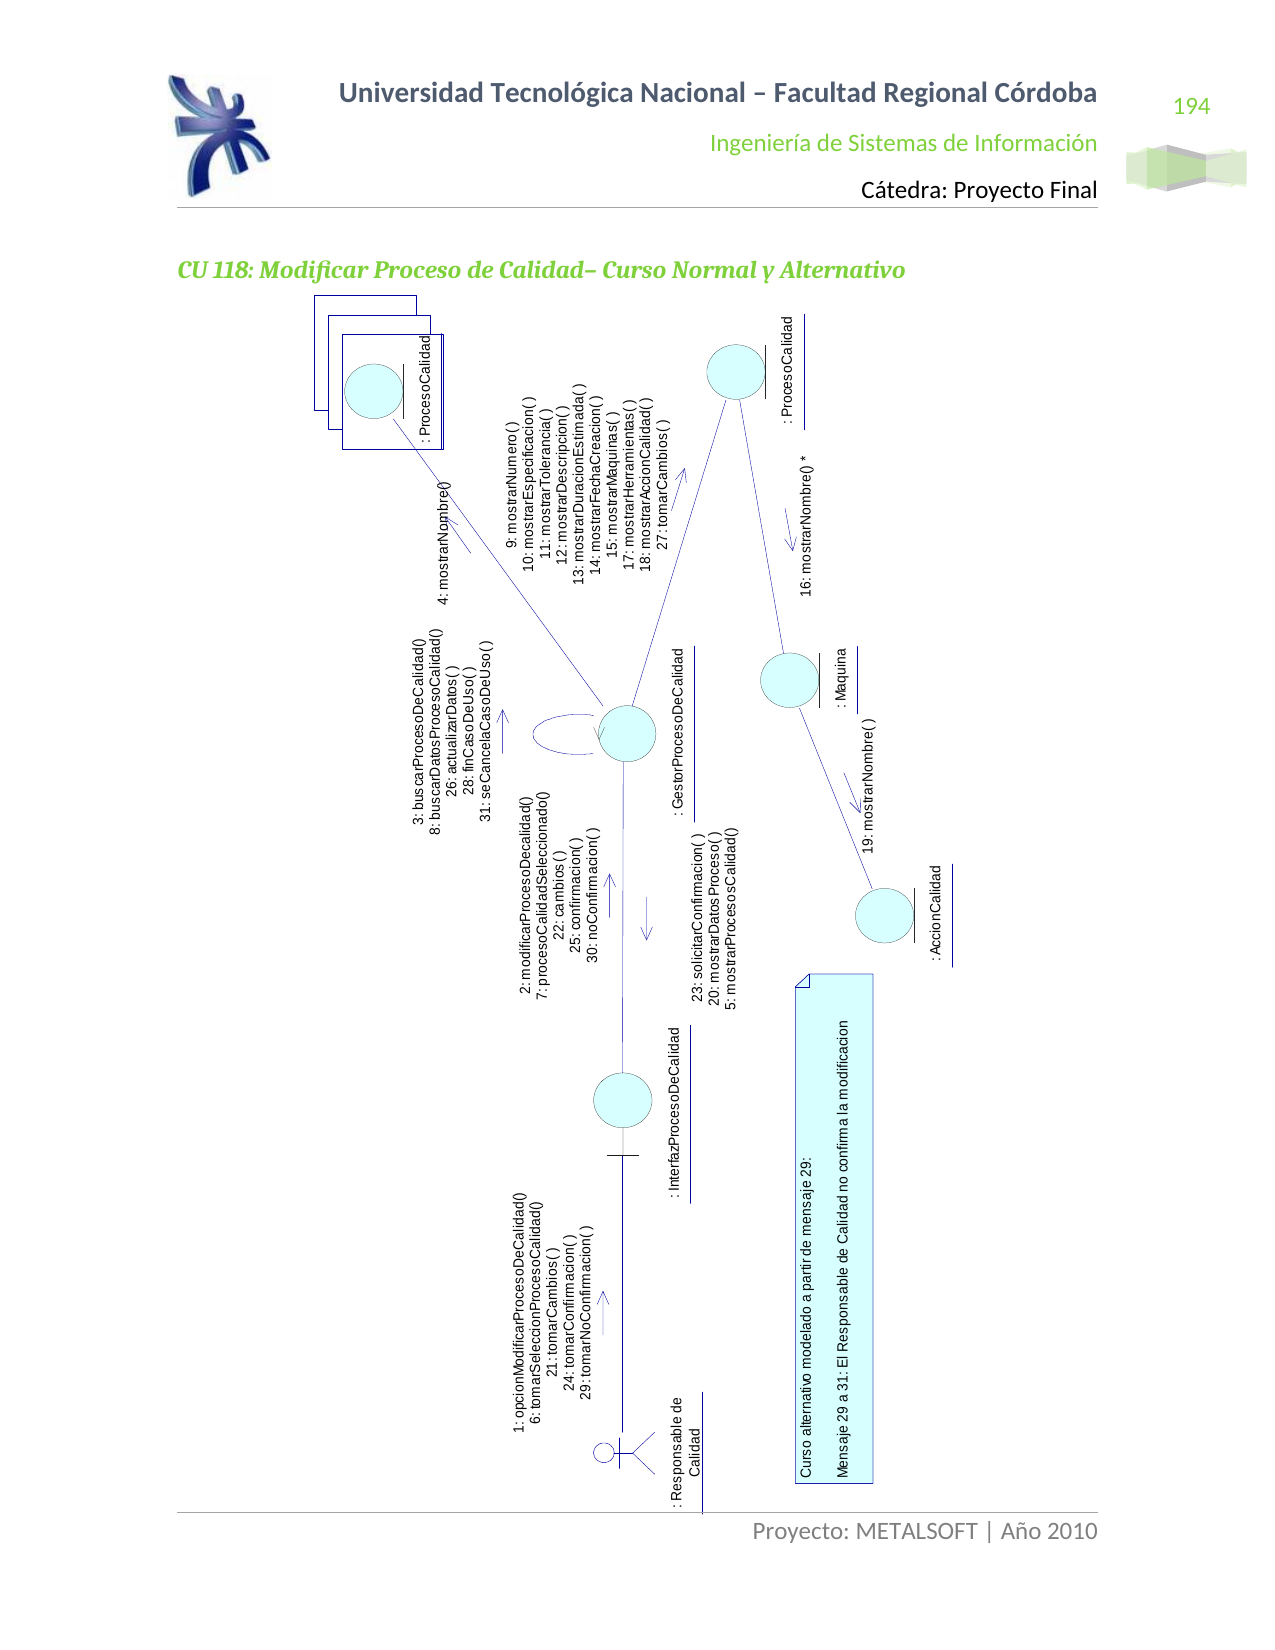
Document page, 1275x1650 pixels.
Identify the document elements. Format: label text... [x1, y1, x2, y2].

text CU 118: Modificar Proceso de Calidad– Curso Normal y Alternativo [177, 256, 1098, 284]
picture [167, 74, 272, 199]
